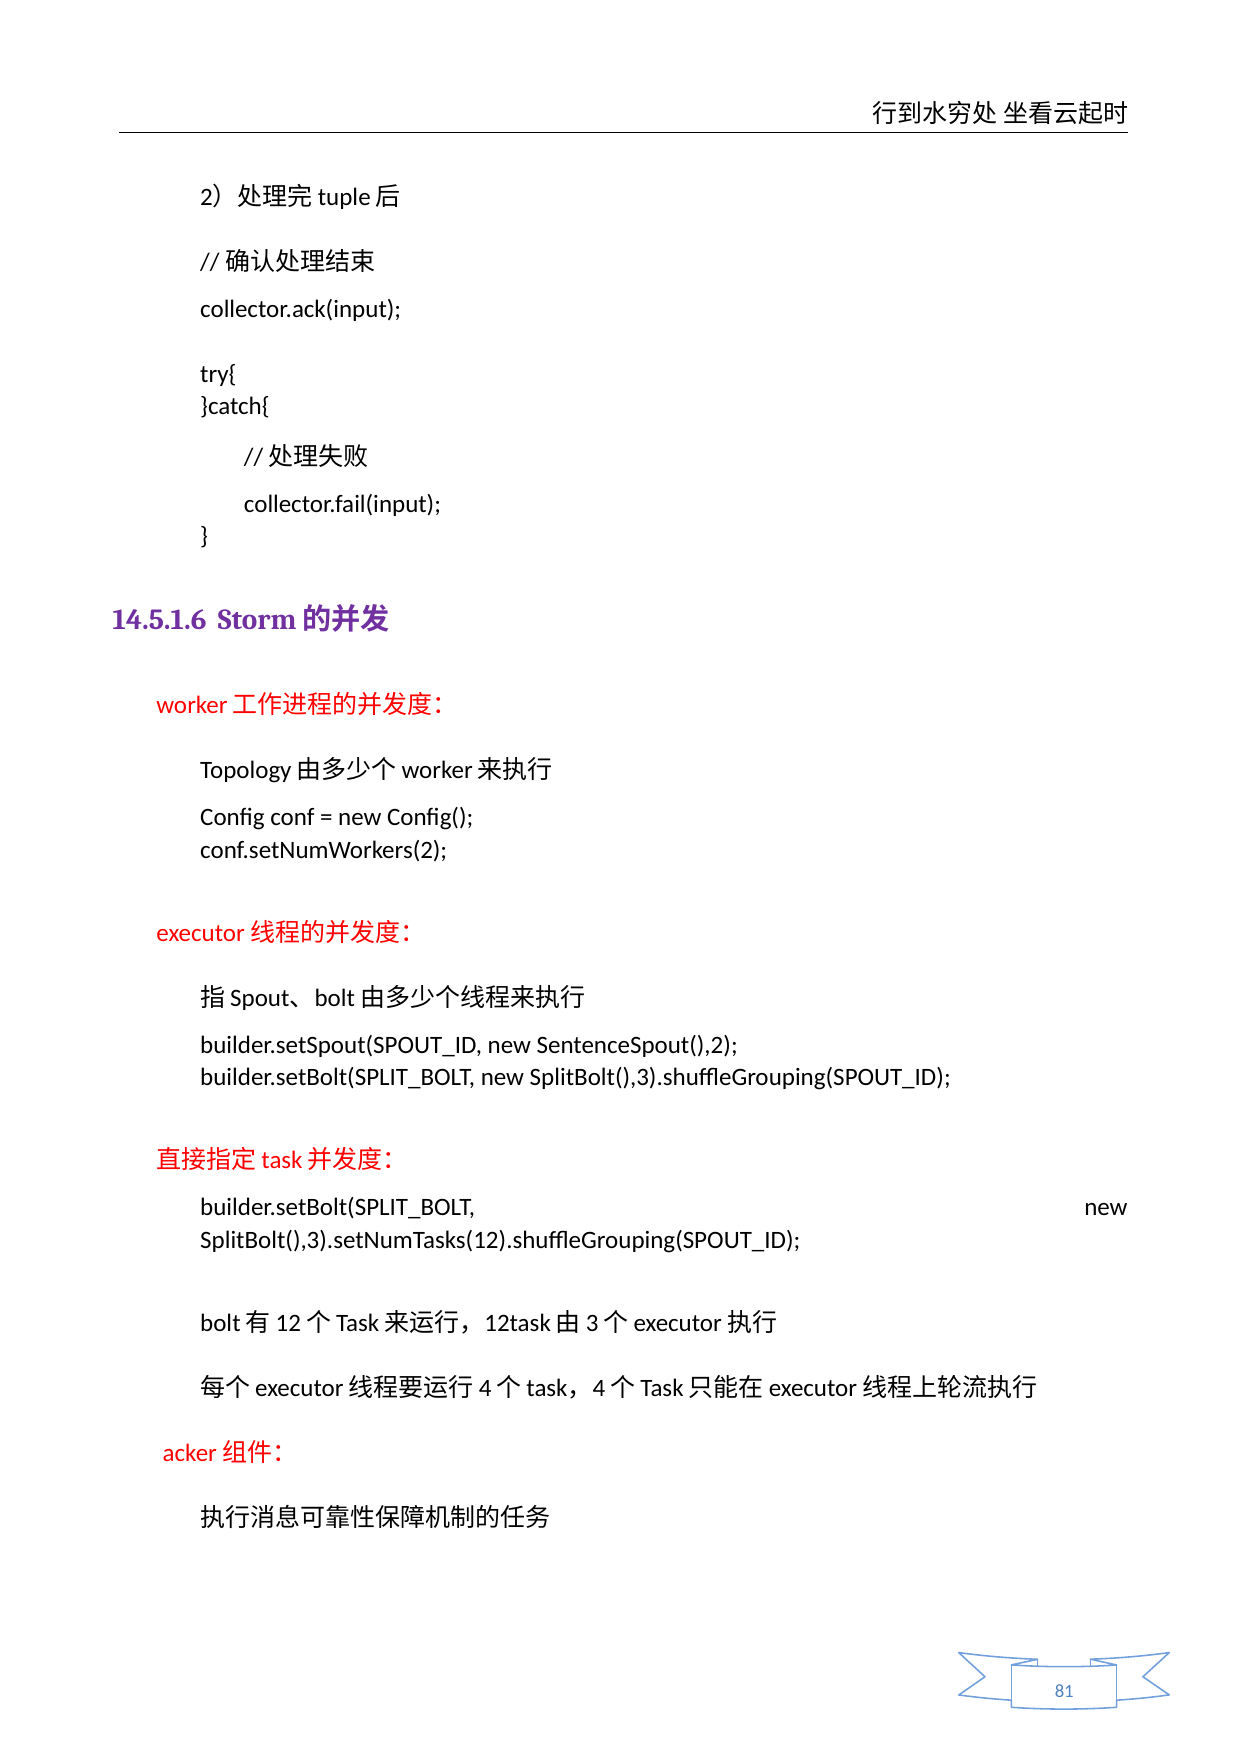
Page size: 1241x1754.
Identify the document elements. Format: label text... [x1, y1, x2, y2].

text 每个executor线程要运行4个task，4个Task只能在executor线程上轮流执行 [119, 1353, 1128, 1418]
text Topology由多少个worker来执行 [162, 736, 1128, 801]
text // 确认处理结束 [119, 227, 1128, 292]
text try{ [119, 357, 1128, 389]
text bolt有12个Task来运行，12task由3个executor执行 [119, 1288, 1128, 1353]
text builder.setBolt(SPLIT_BOLT, new SplitBolt(),3).setNumTasks(12).shuffleGrouping(SPOUT_ID); [200, 1191, 1128, 1256]
text 直接指定task并发度： [119, 1126, 1128, 1191]
text worker工作进程的并发度： [119, 671, 1128, 736]
text conf.setNumWorkers(2); [119, 833, 1128, 866]
text builder.setSpout(SPOUT_ID, new SentenceSpout(),2); [162, 1028, 1128, 1061]
text 指Spout、bolt由多少个线程来执行 [162, 963, 1128, 1028]
text } [119, 519, 1128, 552]
text collector.ack(input); [119, 292, 1128, 324]
text collector.fail(input); [119, 487, 1128, 519]
text }catch{ [119, 389, 1128, 422]
text acker组件： [162, 1418, 1128, 1483]
text executor线程的并发度： [119, 898, 1128, 963]
subtitle Storm的并发 [112, 584, 1128, 649]
text Config conf = new Config(); [119, 801, 1128, 833]
text builder.setBolt(SPLIT_BOLT, new SplitBolt(),3).shuffleGrouping(SPOUT_ID); [162, 1061, 1128, 1093]
text 执行消息可靠性保障机制的任务 [200, 1483, 1128, 1548]
text 2）处理完tuple后 [119, 162, 1128, 227]
text // 处理失败 [119, 422, 1128, 487]
